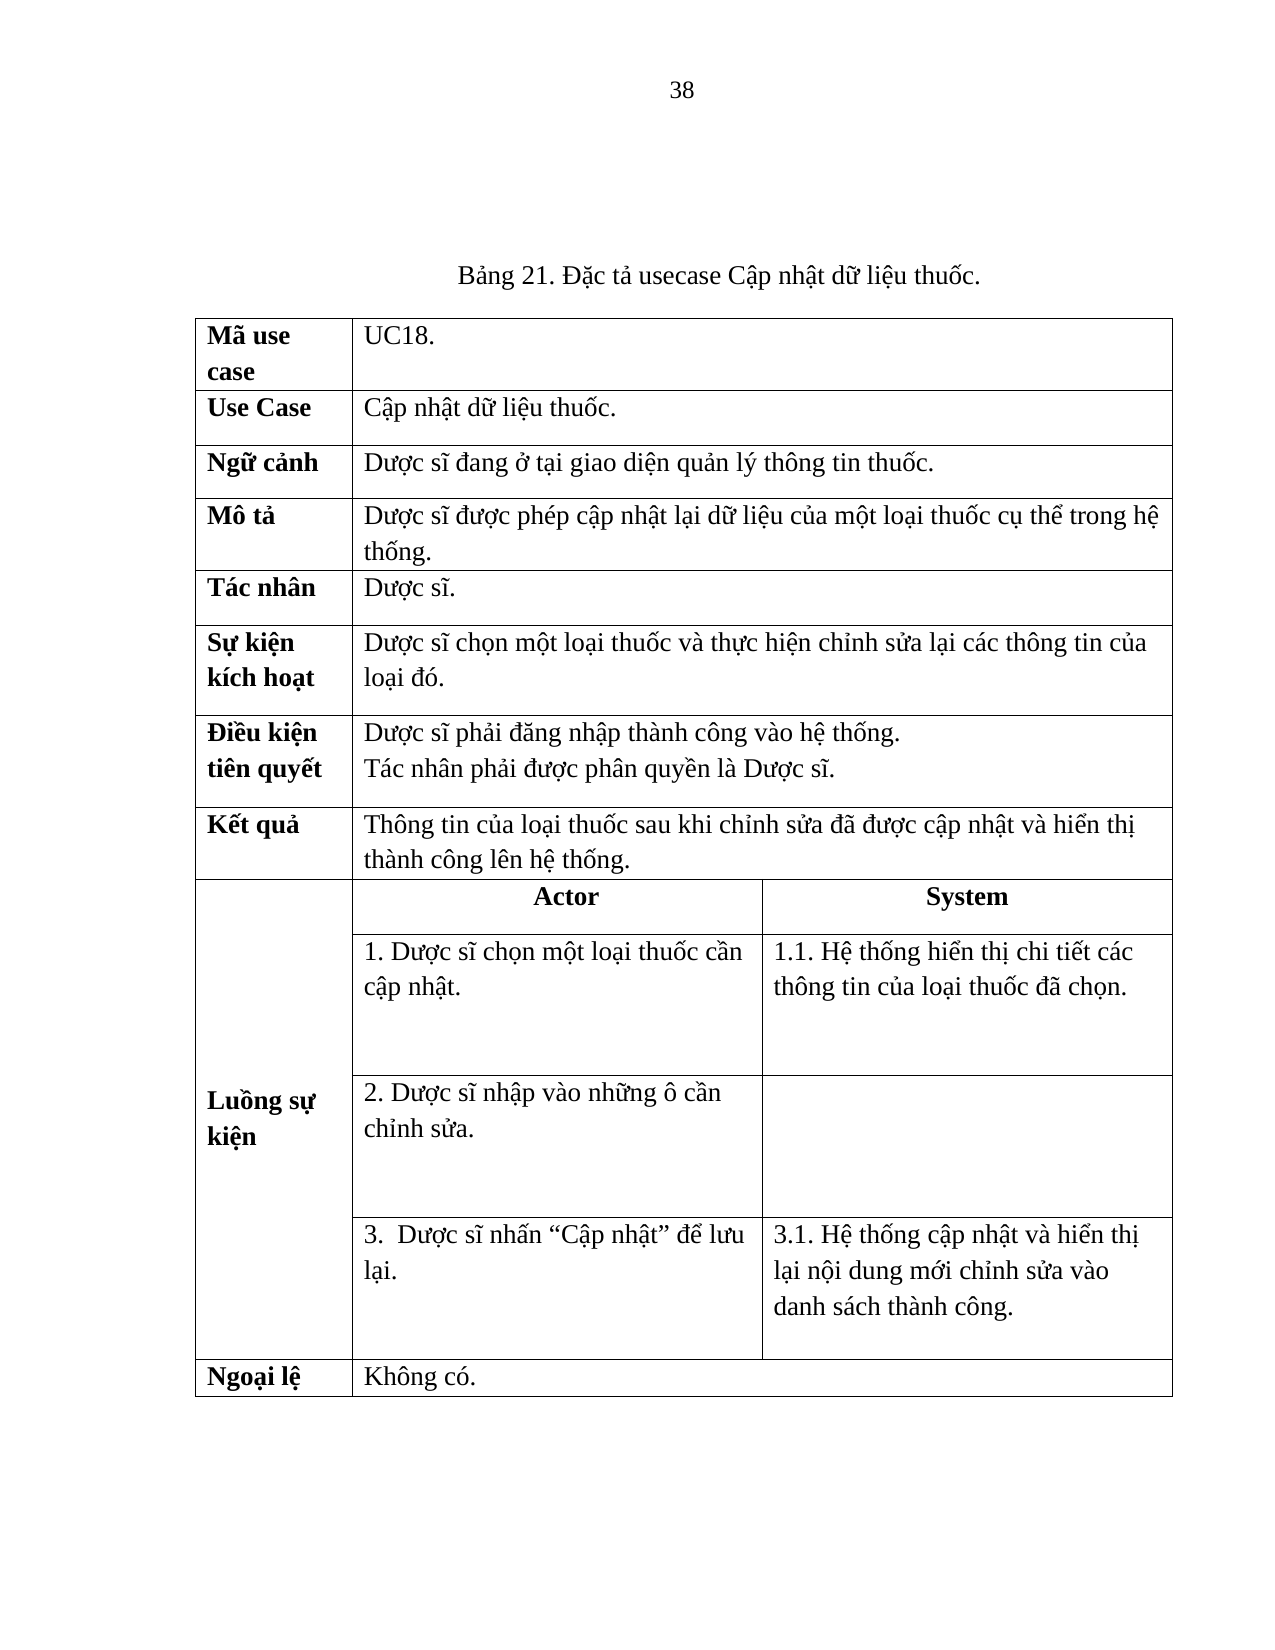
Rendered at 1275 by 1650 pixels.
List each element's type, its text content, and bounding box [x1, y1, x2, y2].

table_header Mã use case [196, 319, 352, 390]
table_cell System [763, 880, 1172, 933]
table_cell 1.1. Hệ thống hiển thị chi tiết các thông tin của loại thuốc đã chọn. [763, 935, 1172, 1075]
table_cell Luồng sự kiện [196, 880, 352, 1359]
table_cell Actor [353, 880, 762, 933]
table_cell Mô tả [196, 499, 352, 570]
table_header UC18. [353, 319, 1172, 390]
table_cell Không có. [353, 1360, 1172, 1396]
table_cell Dược sĩ đang ở tại giao diện quản lý thông tin thuốc. [353, 446, 1172, 498]
table_cell Sự kiện kích hoạt [196, 626, 352, 715]
text Bảng 21. Đặc tả usecase Cập nhật dữ liệu thuốc. [207, 259, 1157, 290]
table_cell Ngữ cảnh [196, 446, 352, 498]
table_cell Kết quả [196, 808, 352, 879]
table_cell Thông tin của loại thuốc sau khi chỉnh sửa đã được cập nhật và hiển thị thành công lên hệ thống. [353, 808, 1172, 879]
table_cell Dược sĩ phải đăng nhập thành công vào hệ thống. Tác nhân phải được phân quyền là Dược sĩ. [353, 716, 1172, 807]
table_cell 3.1. Hệ thống cập nhật và hiển thị lại nội dung mới chỉnh sửa vào danh sách thành công. [763, 1218, 1172, 1359]
table_cell Use Case [196, 391, 352, 445]
table_cell [763, 1076, 1172, 1217]
table_cell 3. Dược sĩ nhấn “Cập nhật” để lưu lại. [353, 1218, 762, 1359]
table_cell Dược sĩ chọn một loại thuốc và thực hiện chỉnh sửa lại các thông tin của loại đó. [353, 626, 1172, 715]
table_cell 2. Dược sĩ nhập vào những ô cần chỉnh sửa. [353, 1076, 762, 1217]
table_cell Ngoại lệ [196, 1360, 352, 1396]
table_cell Dược sĩ được phép cập nhật lại dữ liệu của một loại thuốc cụ thể trong hệ thống. [353, 499, 1172, 570]
table_cell Dược sĩ. [353, 571, 1172, 624]
table_cell 1. Dược sĩ chọn một loại thuốc cần cập nhật. [353, 935, 762, 1075]
table_cell Điều kiện tiên quyết [196, 716, 352, 807]
table_cell Cập nhật dữ liệu thuốc. [353, 391, 1172, 445]
table_cell Tác nhân [196, 571, 352, 624]
